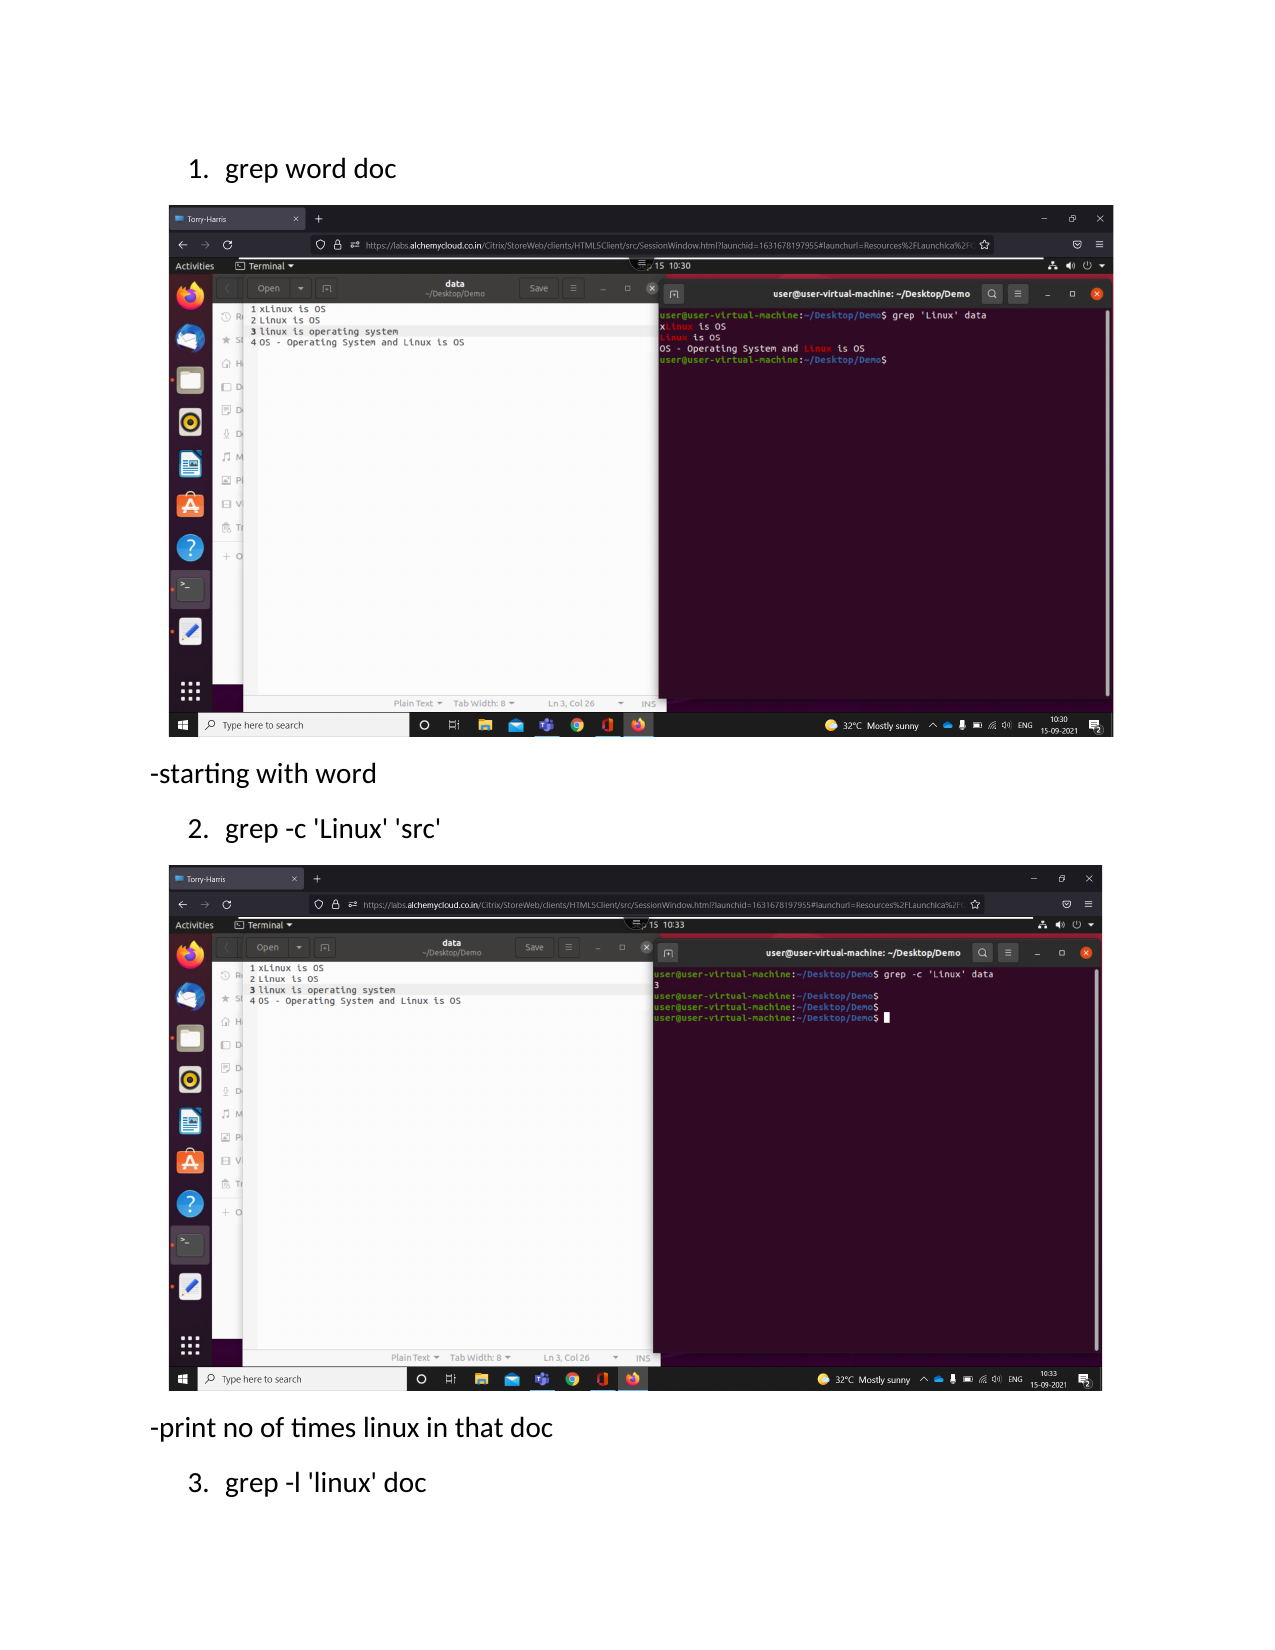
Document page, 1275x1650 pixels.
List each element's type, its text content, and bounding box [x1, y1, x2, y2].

list grep word doc [187, 150, 1125, 186]
text -starting with word [150, 755, 1125, 791]
list grep -l 'linux' doc [187, 1464, 1125, 1500]
list grep -c 'Linux' 'src' [187, 810, 1125, 846]
text -print no of times linux in that doc [150, 1409, 1125, 1445]
